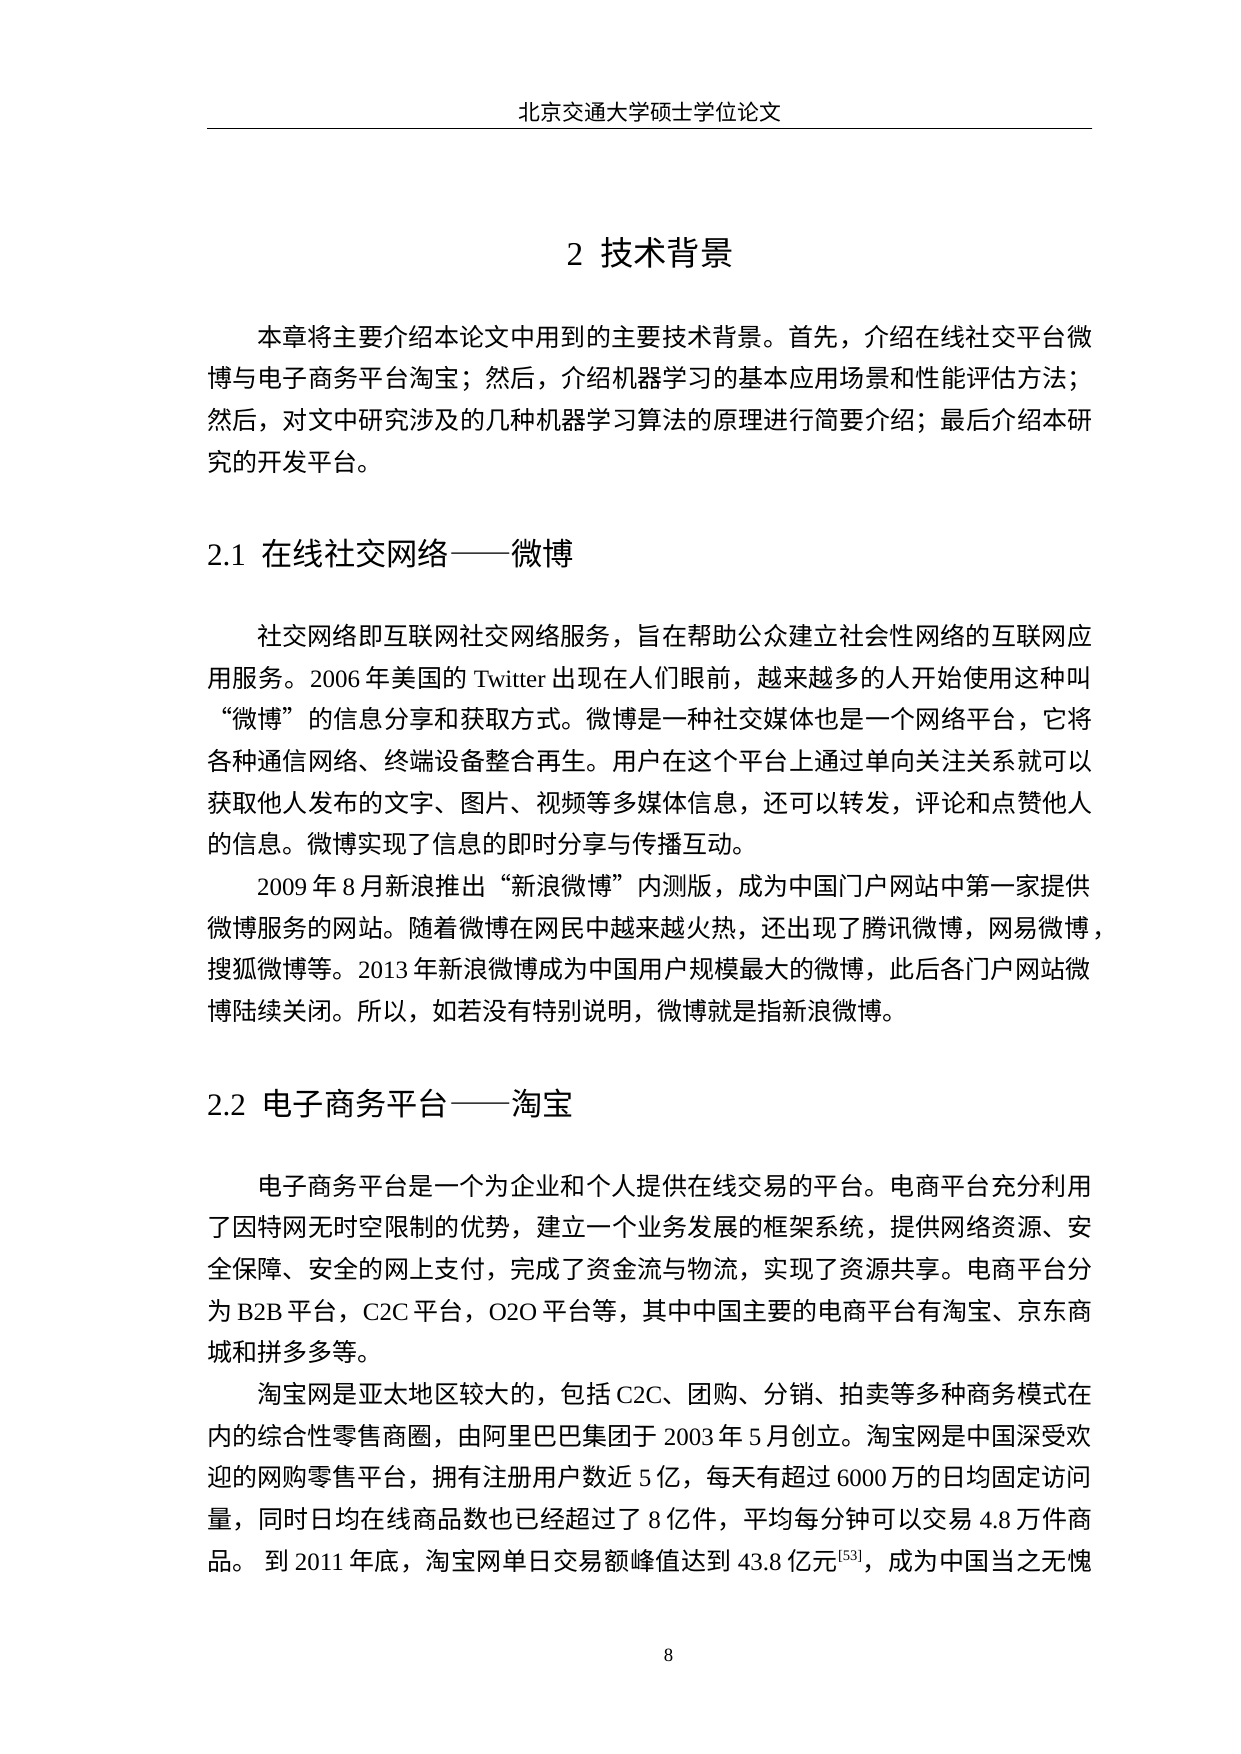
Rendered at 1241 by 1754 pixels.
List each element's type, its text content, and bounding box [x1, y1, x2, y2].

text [207, 1370, 1092, 1578]
text 本章将主要介绍本论文中用到的主要技术背景。首先，介绍在线社交平台微博与电子商务平台淘宝；然后，介绍机器学习的基本应用场景和性能评估方法；然后，对文中研究涉及的几种机器学习算法的原理进行简要介绍；最后介绍本研究的开发平台。 [207, 313, 1092, 479]
text 2.2 电子商务平台——淘宝 [207, 1079, 1092, 1124]
text 2009年8月新浪推出“新浪微博”内测版，成为中国门户网站中第一家提供微博服务的网站。随着微博在网民中越来越火热，还出现了腾讯微博，网易微博，搜狐微博等。2013年新浪微博成为中国用户规模最大的微博，此后各门户网站微博陆续关闭。所以，如若没有特别说明，微博就是指新浪微博。 [207, 862, 1092, 1029]
text 社交网络即互联网社交网络服务，旨在帮助公众建立社会性网络的互联网应用服务。2006年美国的Twitter出现在人们眼前，越来越多的人开始使用这种叫“微博”的信息分享和获取方式。微博是一种社交媒体也是一个网络平台，它将各种通信网络、终端设备整合再生。用户在这个平台上通过单向关注关系就可以获取他人发布的文字、图片、视频等多媒体信息，还可以转发，评论和点赞他人的信息。微博实现了信息的即时分享与传播互动。 [207, 612, 1092, 862]
text 电子商务平台是一个为企业和个人提供在线交易的平台。电商平台充分利用了因特网无时空限制的优势，建立一个业务发展的框架系统，提供网络资源、安全保障、安全的网上支付，完成了资金流与物流，实现了资源共享。电商平台分为B2B平台，C2C平台，O2O平台等，其中中国主要的电商平台有淘宝、京东商城和拼多多等。 [207, 1162, 1092, 1370]
text 2 技术背景 [207, 227, 1092, 275]
text 2.1 在线社交网络——微博 [207, 529, 1092, 575]
